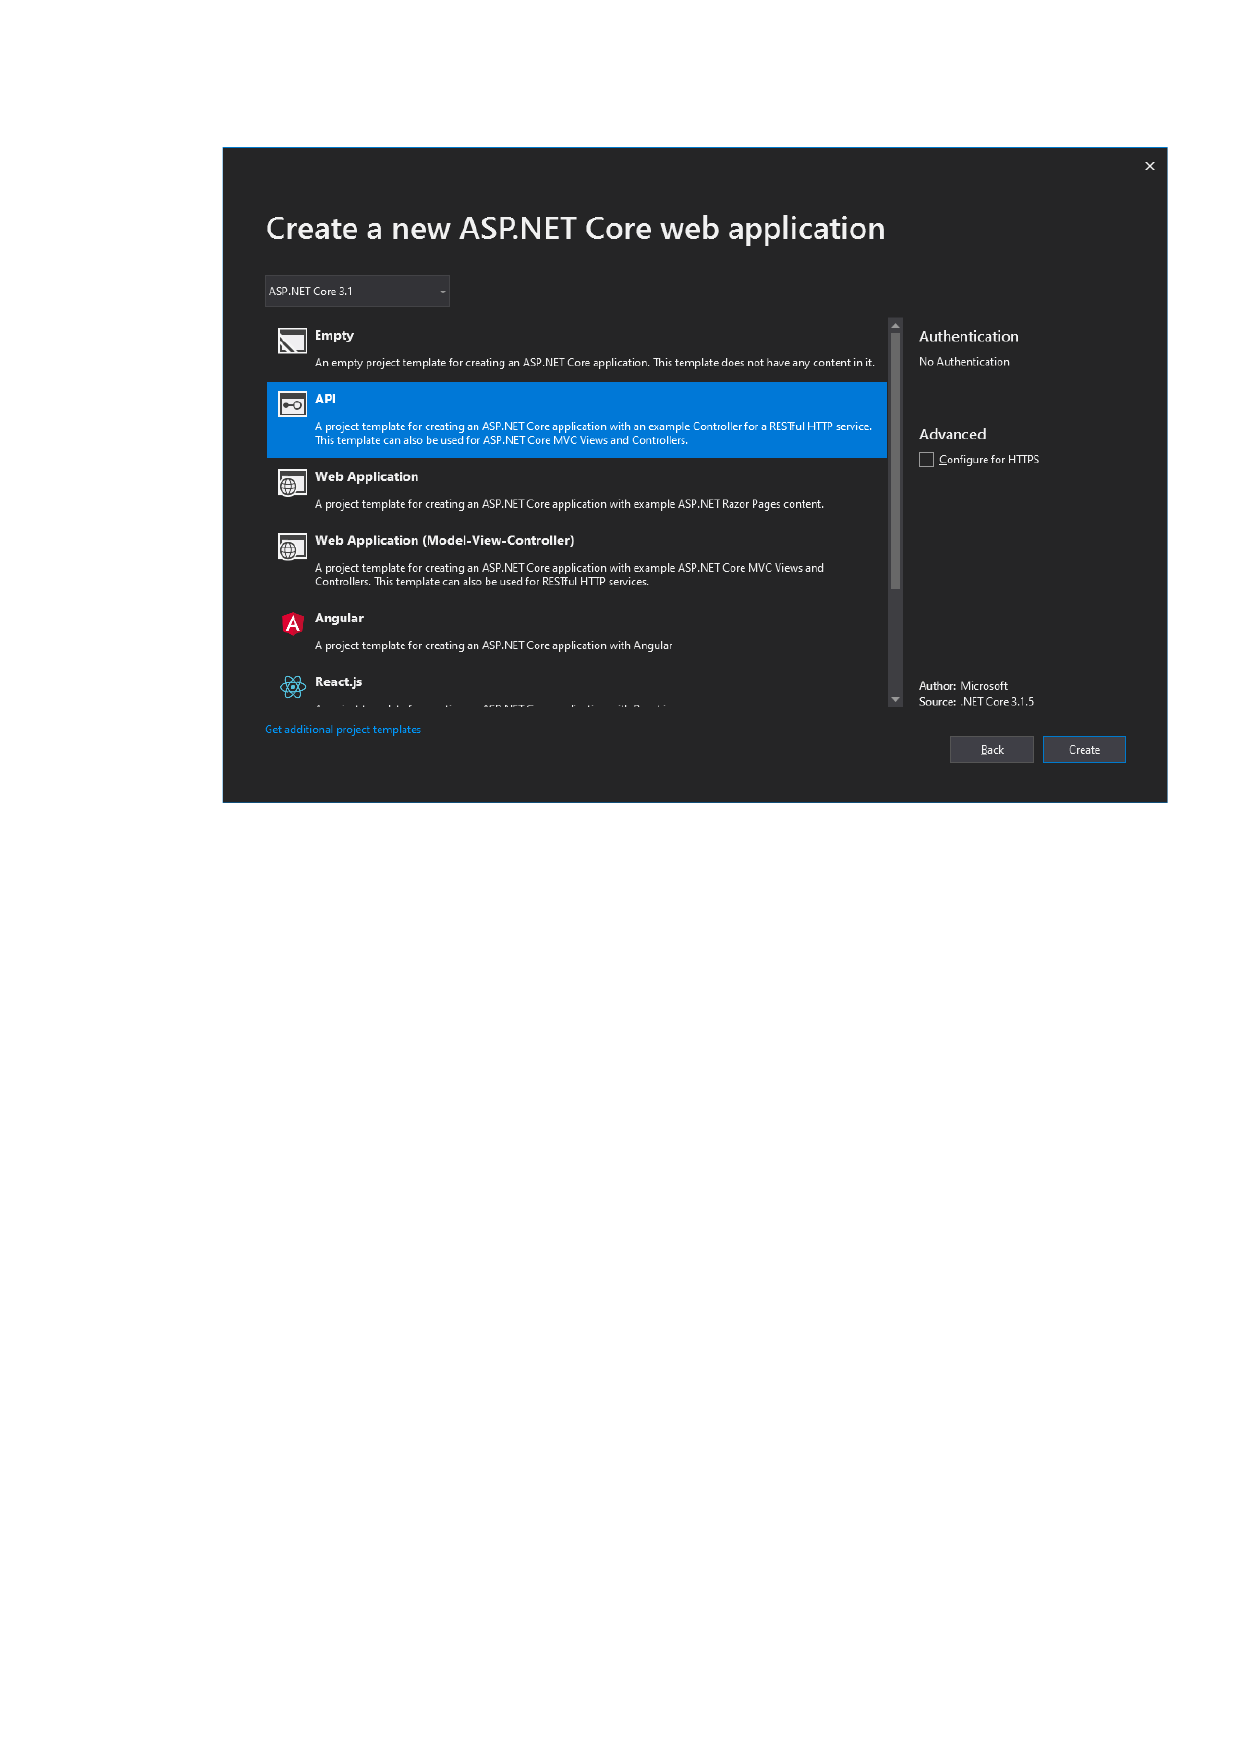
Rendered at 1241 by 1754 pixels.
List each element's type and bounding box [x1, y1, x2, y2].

picture [222, 147, 1168, 803]
